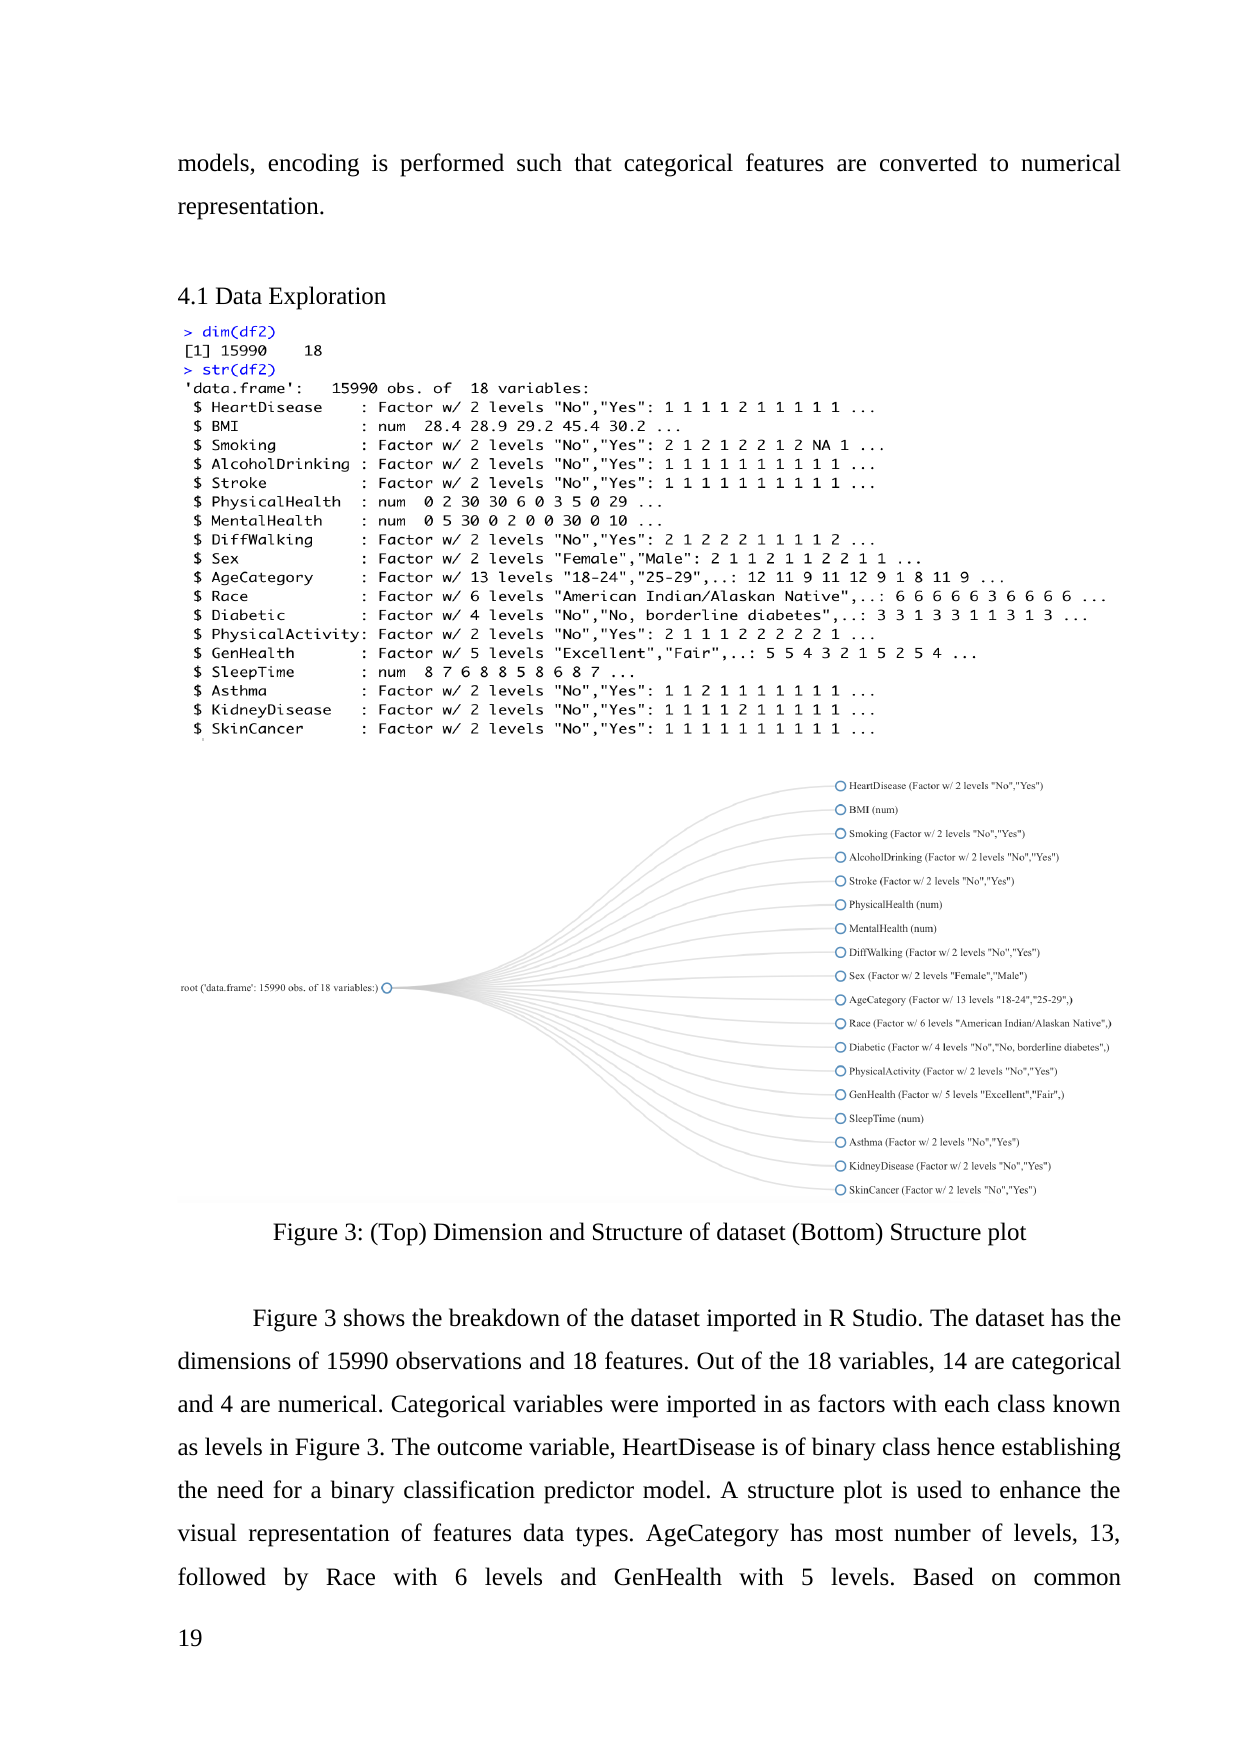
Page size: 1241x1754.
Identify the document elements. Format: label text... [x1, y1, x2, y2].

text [177, 148, 1122, 219]
picture [177, 324, 1123, 741]
subtitle 4.1 Data Exploration [177, 281, 1122, 310]
picture [177, 755, 1123, 1203]
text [177, 1303, 1122, 1590]
